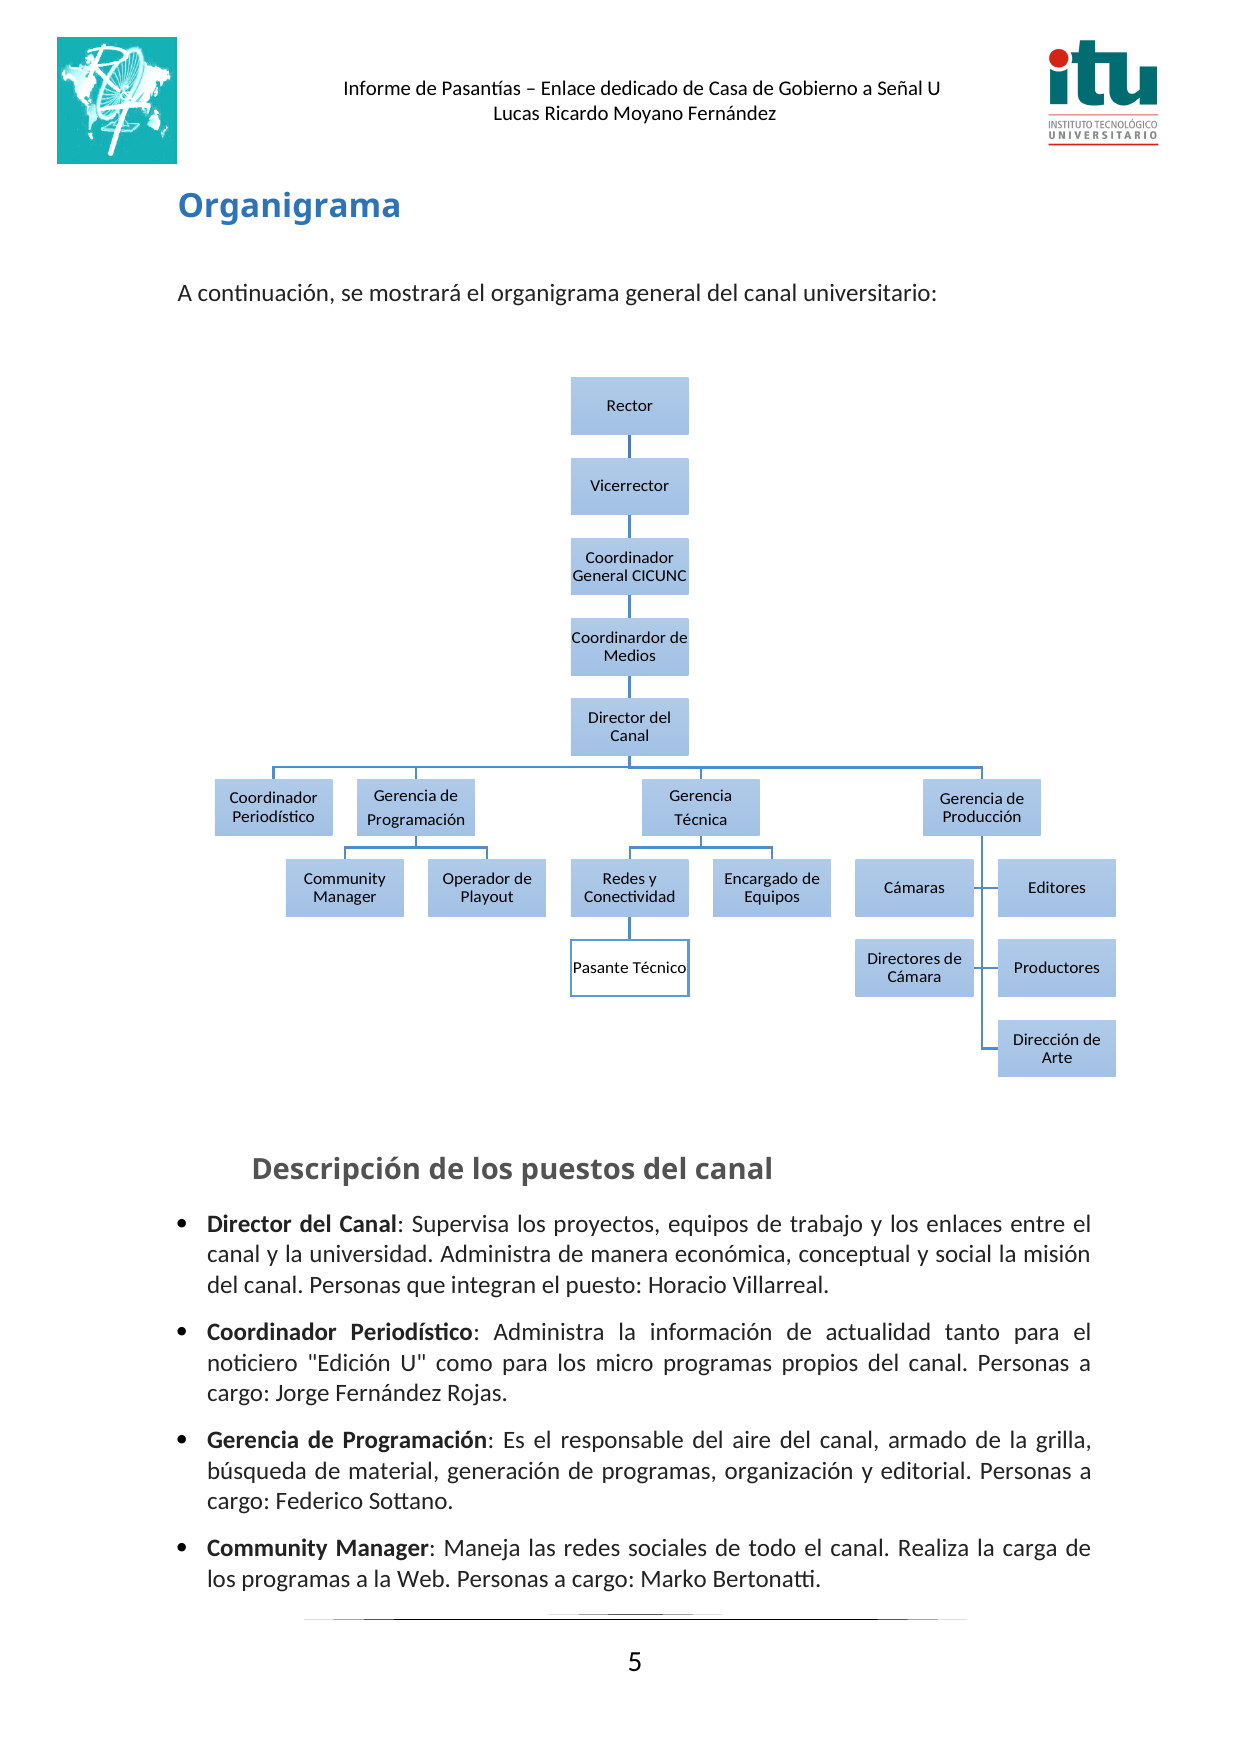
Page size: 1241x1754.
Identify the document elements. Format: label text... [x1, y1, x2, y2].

list Coordinador Periodístico: Administra la información de actualidad tanto para el noticiero "Edición U" como para los micro programas propios del canal. Personas a cargo: Jorge Fernández Rojas. [177, 1316, 1092, 1408]
list Gerencia de Programación: Es el responsable del aire del canal, armado de la grilla, búsqueda de material, generación de programas, organización y editorial. Personas a cargo: Federico Sottano. [177, 1424, 1092, 1516]
subtitle Organigrama [177, 181, 1092, 227]
subtitle Descripción de los puestos del canal [251, 1148, 1092, 1188]
list Director del Canal: Supervisa los proyectos, equipos de trabajo y los enlaces entre el canal y la universidad. Administra de manera económica, conceptual y social la misión del canal. Personas que integran el puesto: Horacio Villarreal. [177, 1208, 1092, 1299]
picture [57, 37, 177, 164]
text A continuación, se mostrará el organigrama general del canal universitario: [177, 277, 1092, 308]
list Community Manager: Maneja las redes sociales de todo el canal. Realiza la carga de los programas a la Web. Personas a cargo: Marko Bertonatti. [177, 1533, 1092, 1594]
picture [1045, 37, 1161, 148]
